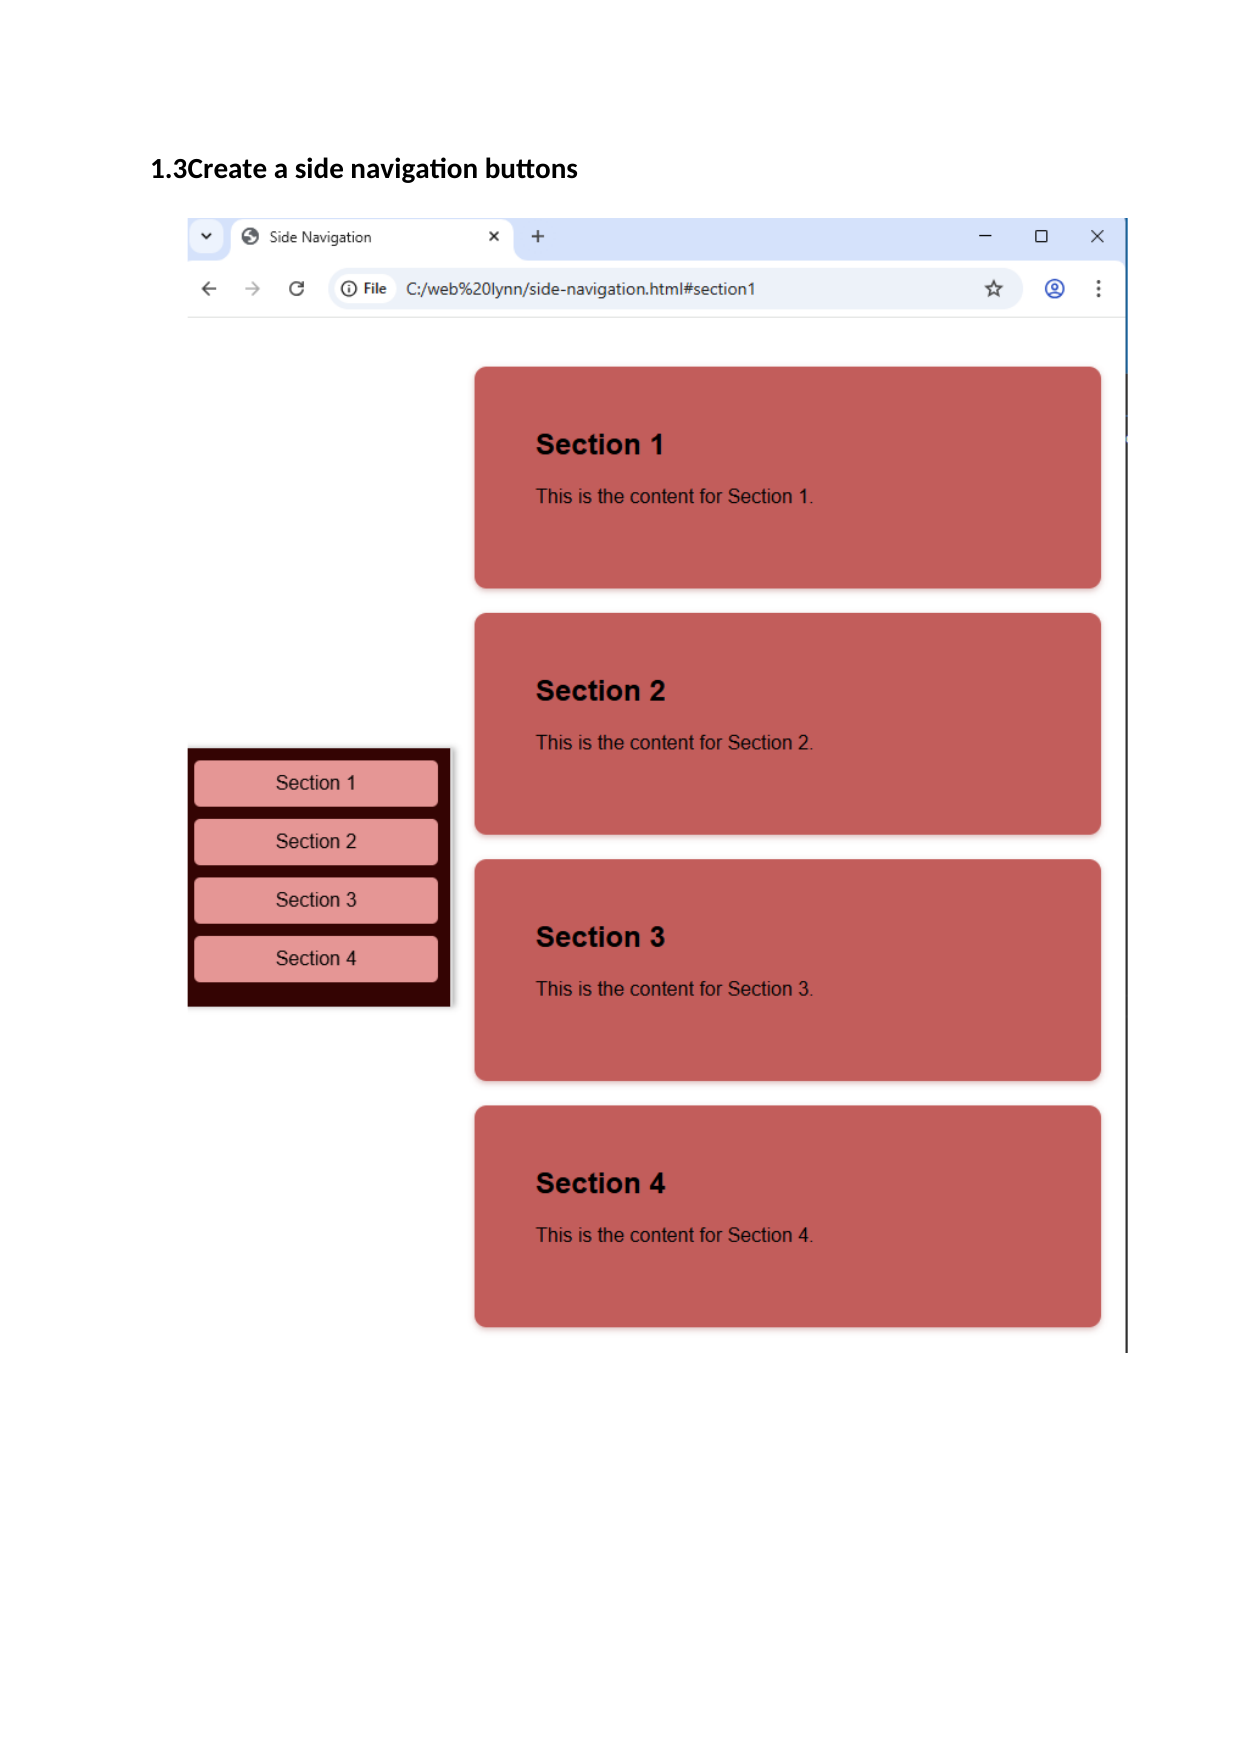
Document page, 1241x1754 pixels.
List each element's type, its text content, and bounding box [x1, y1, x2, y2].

list Create a side navigation buttons [150, 150, 1090, 186]
picture [187, 218, 1128, 1353]
